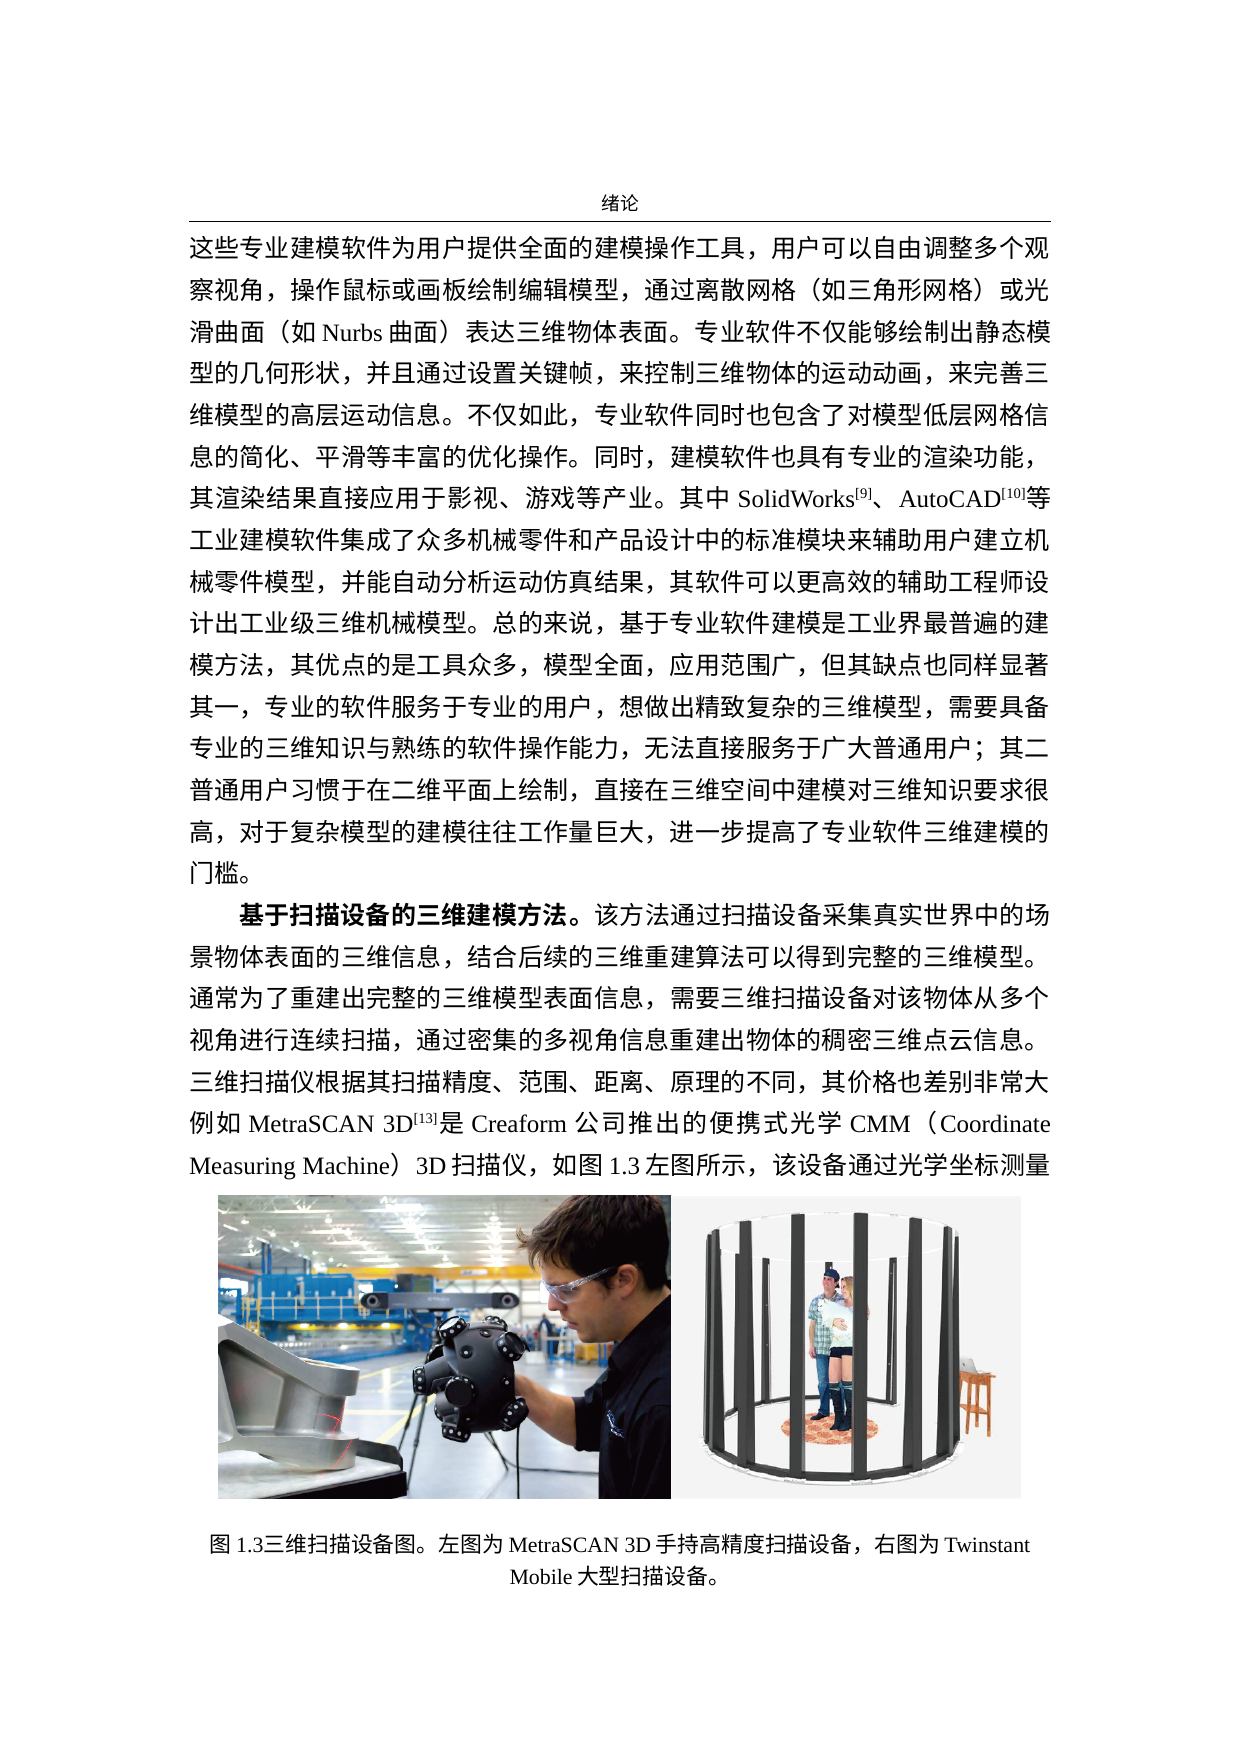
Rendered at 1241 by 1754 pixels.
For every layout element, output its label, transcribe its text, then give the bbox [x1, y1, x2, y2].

text 基于扫描设备的三维建模方法。该方法通过扫描设备采集真实世界中的场景物体表面的三维信息，结合后续的三维重建算法可以得到完整的三维模型。通常为了重建出完整的三维模型表面信息，需要三维扫描设备对该物体从多个视角进行连续扫描，通过密集的多视角信息重建出物体的稠密三维点云信息。三维扫描仪根据其扫描精度、范围、距离、原理的不同，其价格也差别非常大。例如MetraSCAN 3D[13]是Creaform公司推出的便携式光学CMM（Coordinate Measuring Machine）3D扫描仪，如图1.3左图所示，该设备通过光学坐标测量系统扫描物体的三维信息。其测量物体的范围介于1米至3.5米，精度最高可达到0.064毫米，但其价格非常昂贵。由于多个光学扫描设备在数据采集时会相互干扰和扫描距离的限制，大型的扫描设备通常采用结构光和RGB相机结合的技术，多台扫描仪同时进行数据采集，如Twinstant Mobile[14]扫描设备，如图1.3右图所示。其扫描最大高度为2.18米，精度为0.7毫米。该设备体积庞大，建模流程和配置复杂，价格昂贵，只适用于工业领域内的人体建模。目前民用级别的扫描设备也越来越普遍，如微软公司发布的Kinect 2.0[15]设备，该设备采用结构光扫描方式，扫描范围为0.8米至4.0米，精度为厘米级别，由于其低精度和低帧率的原因，通过反复扫描物体才能得到物体的稠密点云数据，且粗糙的点云数据也限制了该设备的应用范围。总的来说，高精度、大场景的三维扫描设备的价格非常昂贵，只能应用于专业的建模领域，难以应用于普通用户，而低成本的扫描设备，精度低、扫描场景小，很难得到广泛应用。 [189, 891, 1051, 1183]
picture [218, 1195, 1021, 1499]
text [189, 224, 1051, 891]
